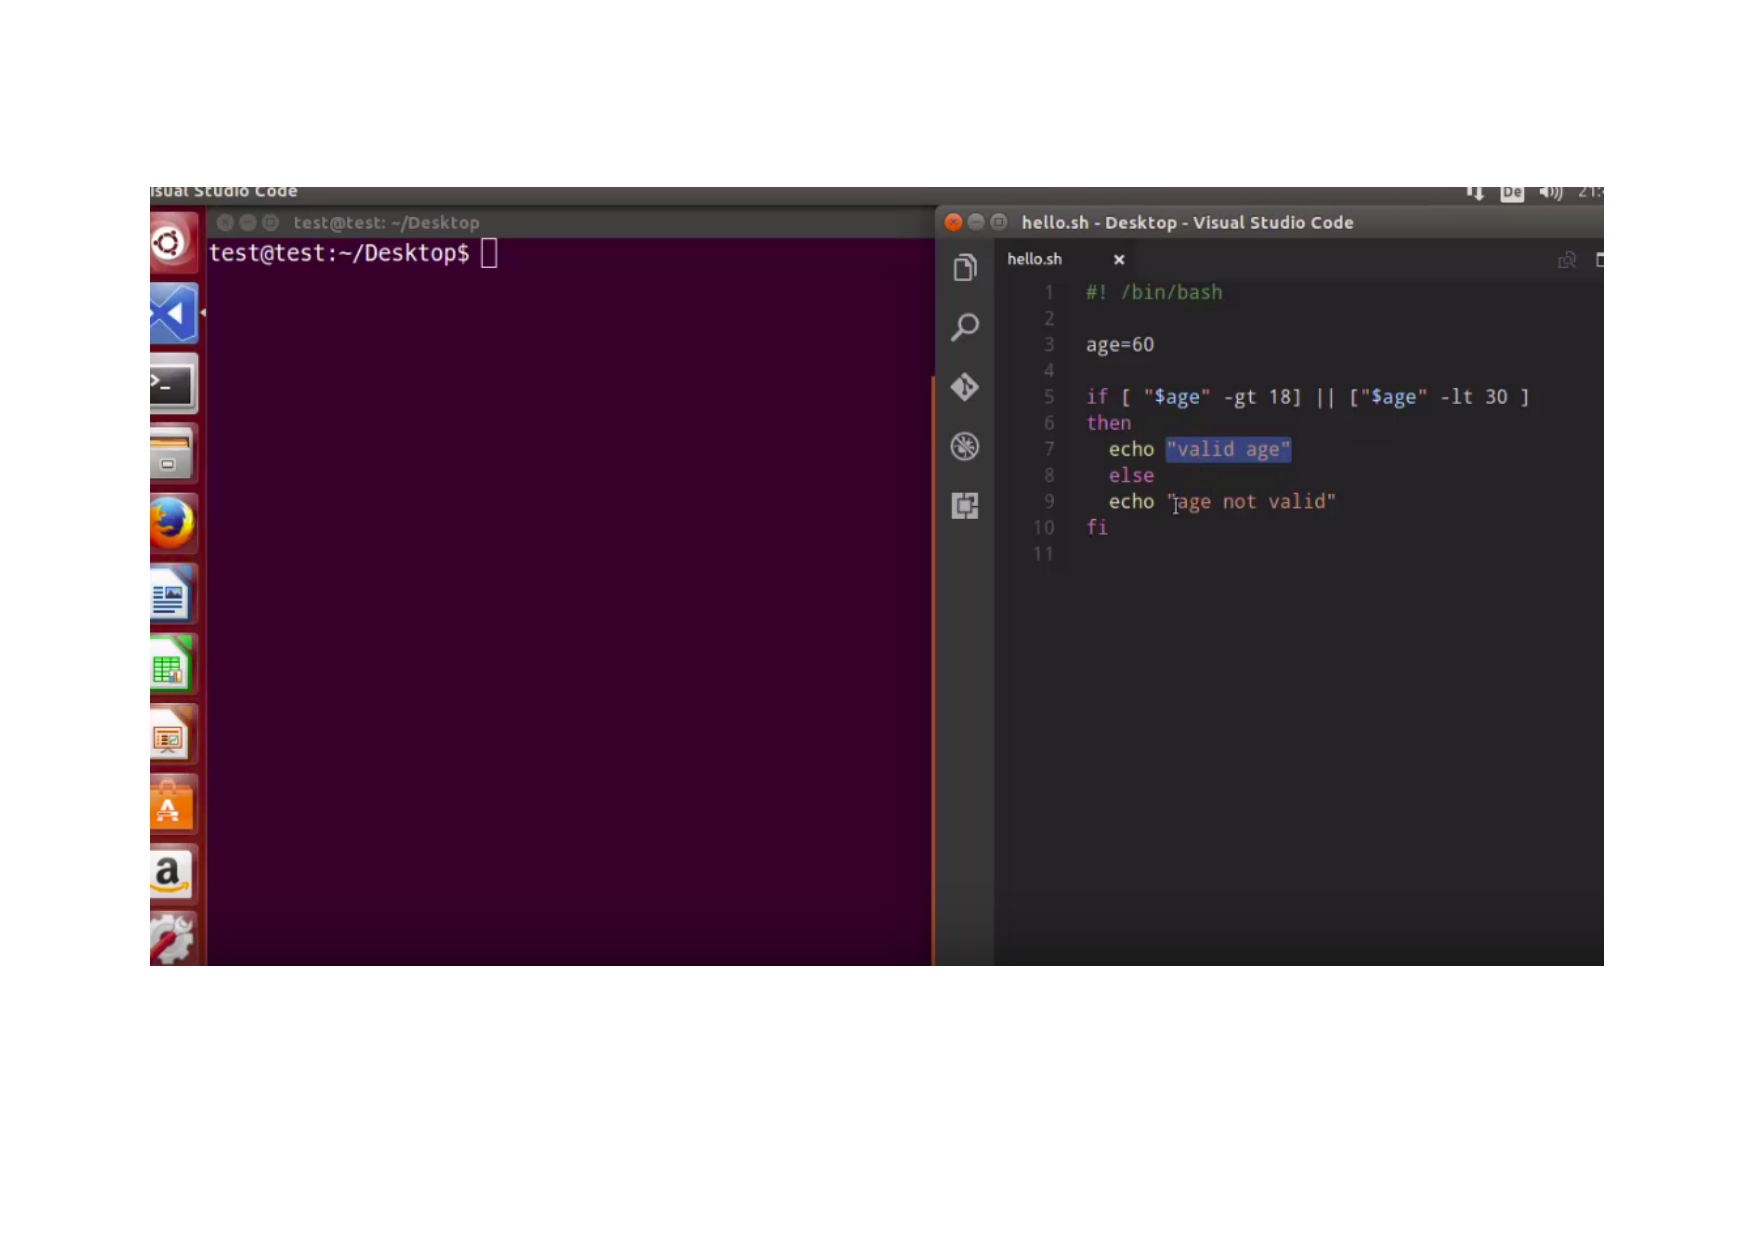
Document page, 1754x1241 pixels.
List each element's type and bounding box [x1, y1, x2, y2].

picture [150, 187, 1604, 966]
